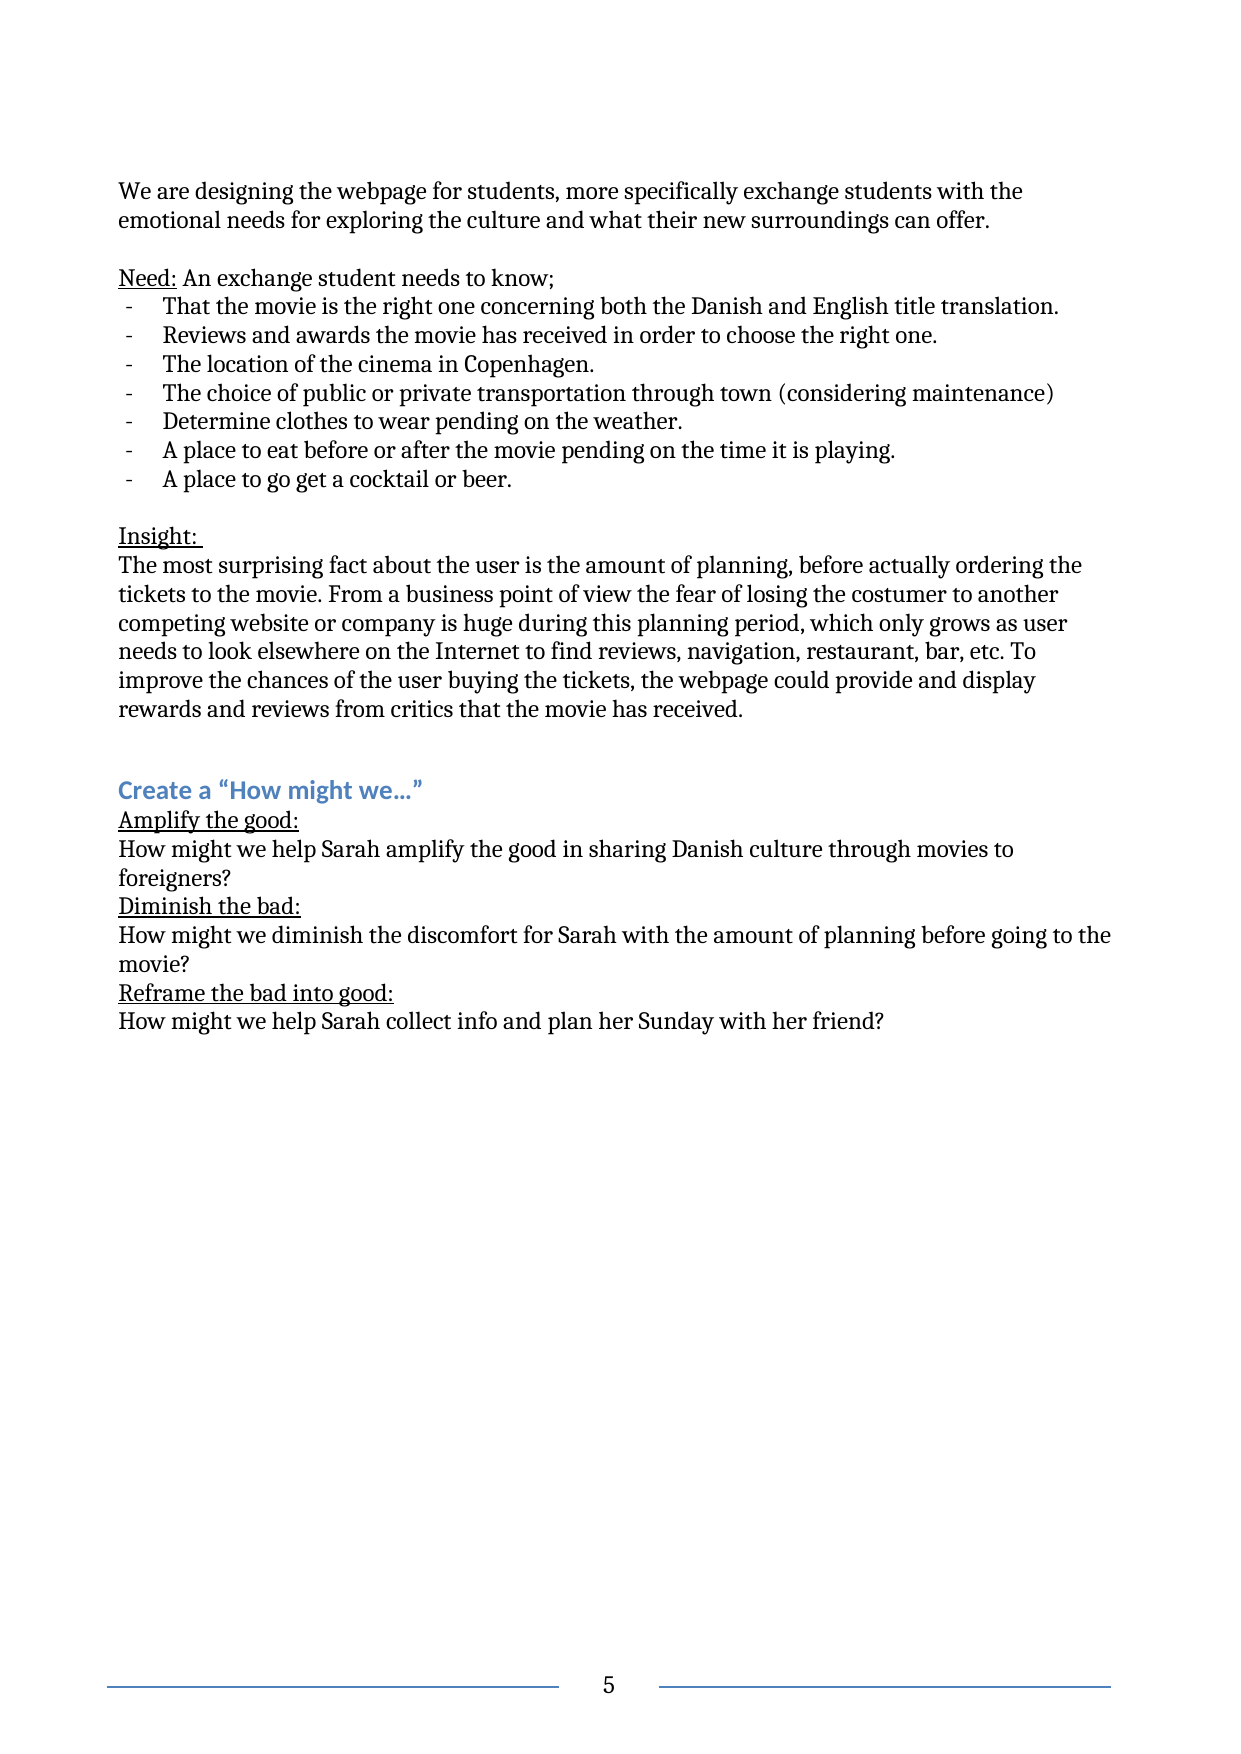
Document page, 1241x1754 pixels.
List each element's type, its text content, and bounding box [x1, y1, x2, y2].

text How might we diminish the discomfort for Sarah with the amount of planning before going to the movie? [118, 921, 1122, 978]
list The choice of public or private transportation through town (considering maintenance) [125, 378, 1122, 407]
text We are designing the webpage for students, more specifically exchange students with the emotional needs for exploring the culture and what their new surroundings can offer. [118, 177, 1122, 235]
text Need: An exchange student needs to know; [118, 263, 1122, 292]
list A place to go get a cocktail or beer. [125, 465, 1122, 493]
list The location of the cinema in Copenhagen. [125, 350, 1122, 378]
text How might we help Sarah amplify the good in sharing Danish culture through movies to foreigners? [118, 835, 1122, 892]
list A place to eat before or after the movie pending on the time it is playing. [125, 436, 1122, 465]
text The most surprising fact about the user is the amount of planning, before actually ordering the tickets to the movie. From a business point of view the fear of losing the costumer to another competing website or company is huge during this planning period, which only grows as user needs to look elsewhere on the Internet to find reviews, navigation, restaurant, bar, etc. To improve the chances of the user buying the tickets, the webpage could provide and display rewards and reviews from critics that the movie has received. [118, 551, 1122, 723]
list Reviews and awards the movie has received in order to choose the right one. [125, 321, 1122, 350]
text Reframe the bad into good: [118, 978, 1122, 1007]
text Amplify the good: [118, 806, 1122, 835]
text How might we help Sarah collect info and plan her Sunday with her friend? [118, 1007, 1122, 1036]
text Insight: [118, 522, 1122, 551]
list That the movie is the right one concerning both the Danish and English title translation. [125, 292, 1122, 321]
text Diminish the bad: [118, 892, 1122, 921]
subtitle Create a “How might we…” [118, 773, 1122, 806]
list Determine clothes to wear pending on the weather. [125, 407, 1122, 436]
